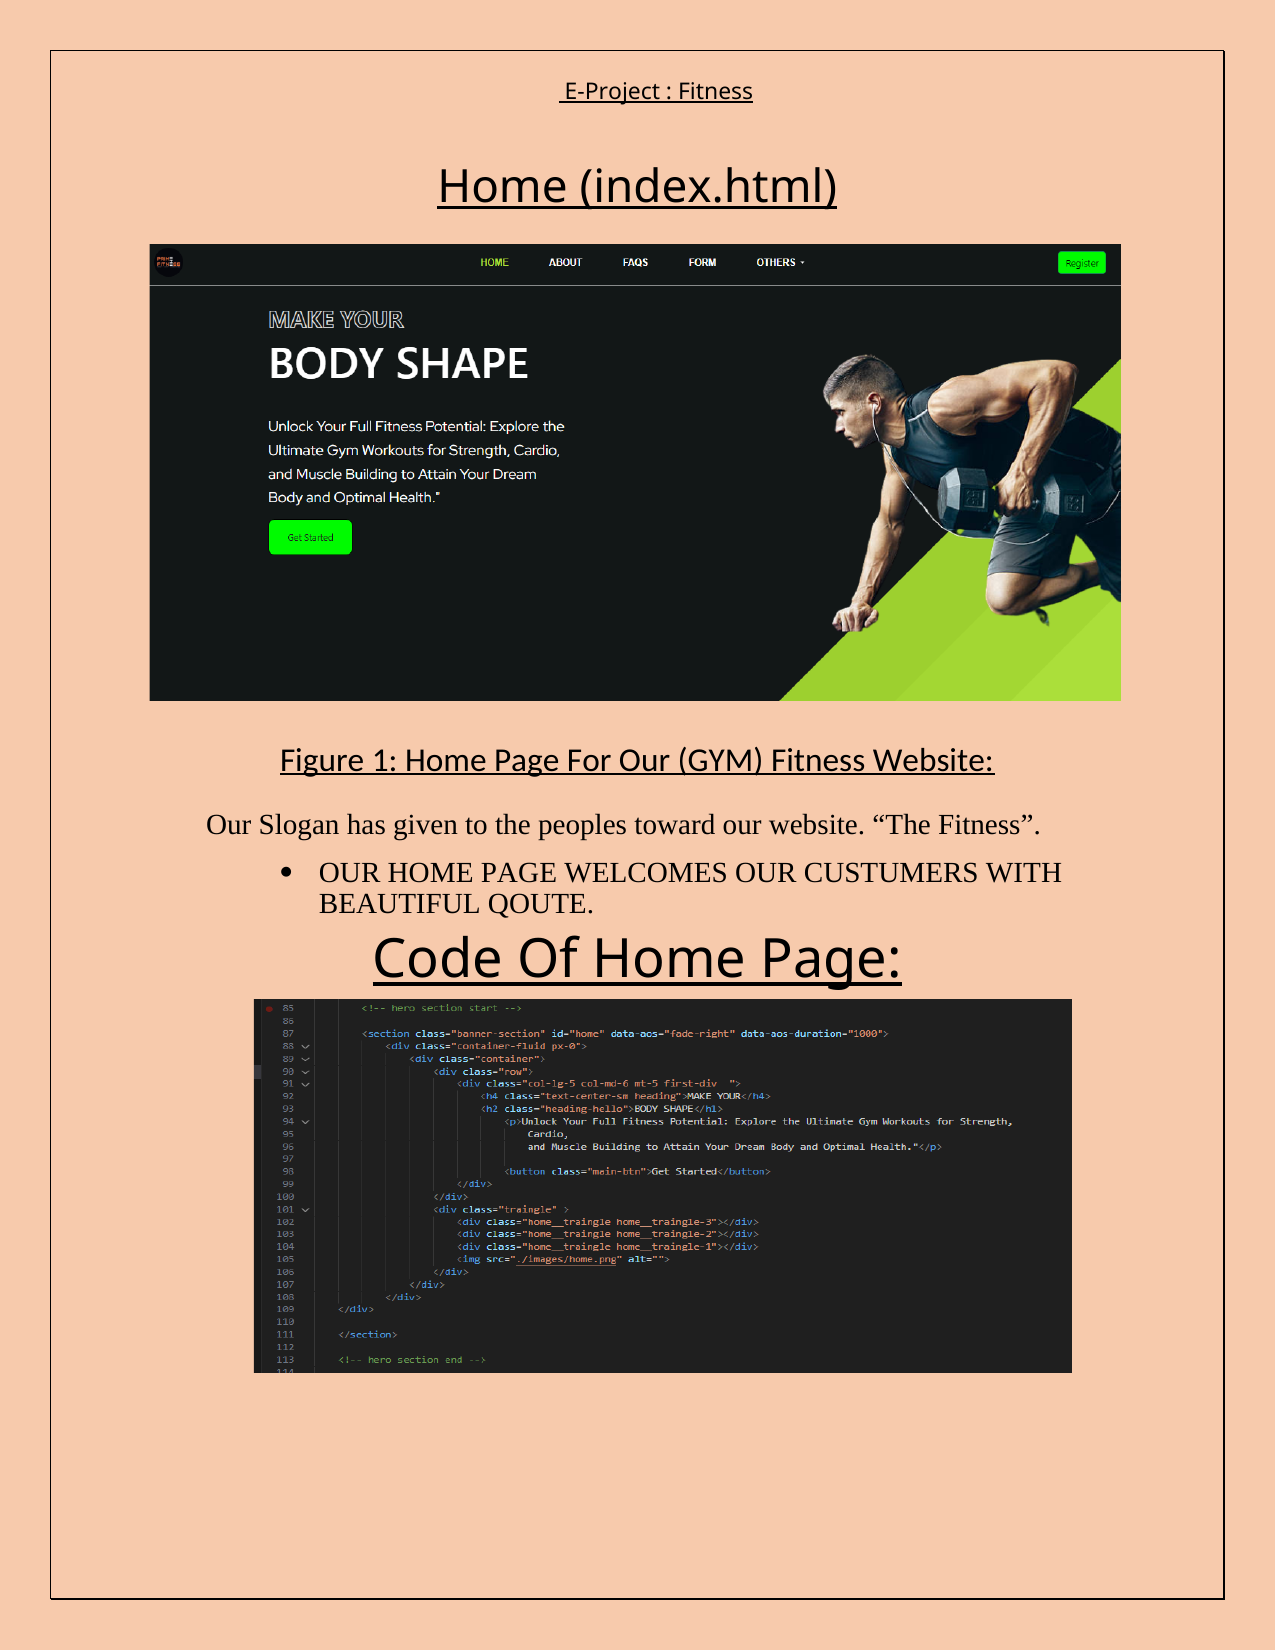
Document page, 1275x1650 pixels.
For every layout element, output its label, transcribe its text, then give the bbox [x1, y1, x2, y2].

text Code Of Home Page: [150, 919, 1124, 993]
list OUR HOME PAGE WELCOMES OUR CUSTUMERS WITH BEAUTIFUL QOUTE. [281, 858, 1071, 919]
picture [148, 244, 1121, 701]
text Home (index.html) [150, 153, 1124, 215]
text Our Slogan has given to the peoples toward our website. “The Fitness”. [206, 810, 1049, 841]
picture [253, 999, 1072, 1372]
